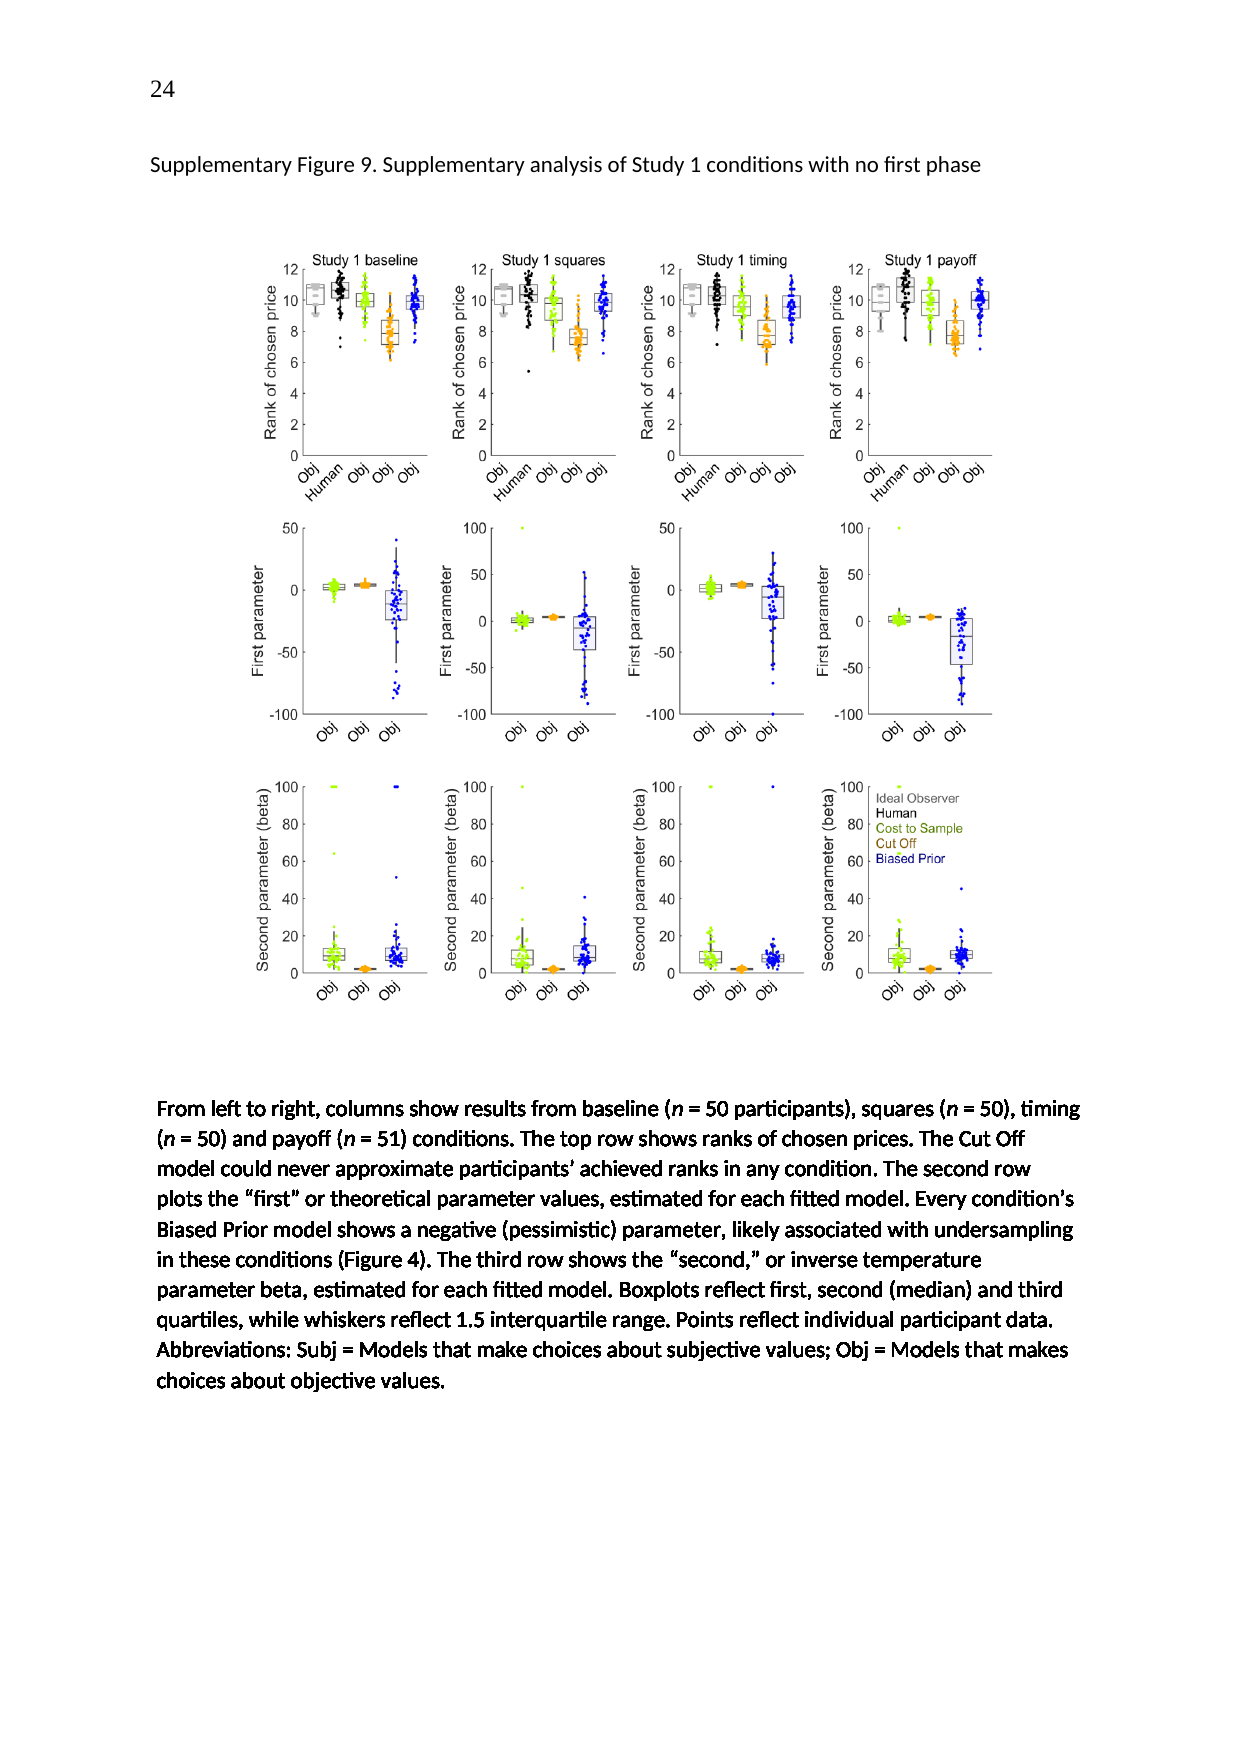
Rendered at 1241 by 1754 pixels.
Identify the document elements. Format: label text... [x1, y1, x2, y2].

picture [165, 204, 1079, 1068]
text Supplementary Figure 9. Supplementary analysis of Study 1 conditions with no first phase [150, 150, 1090, 178]
